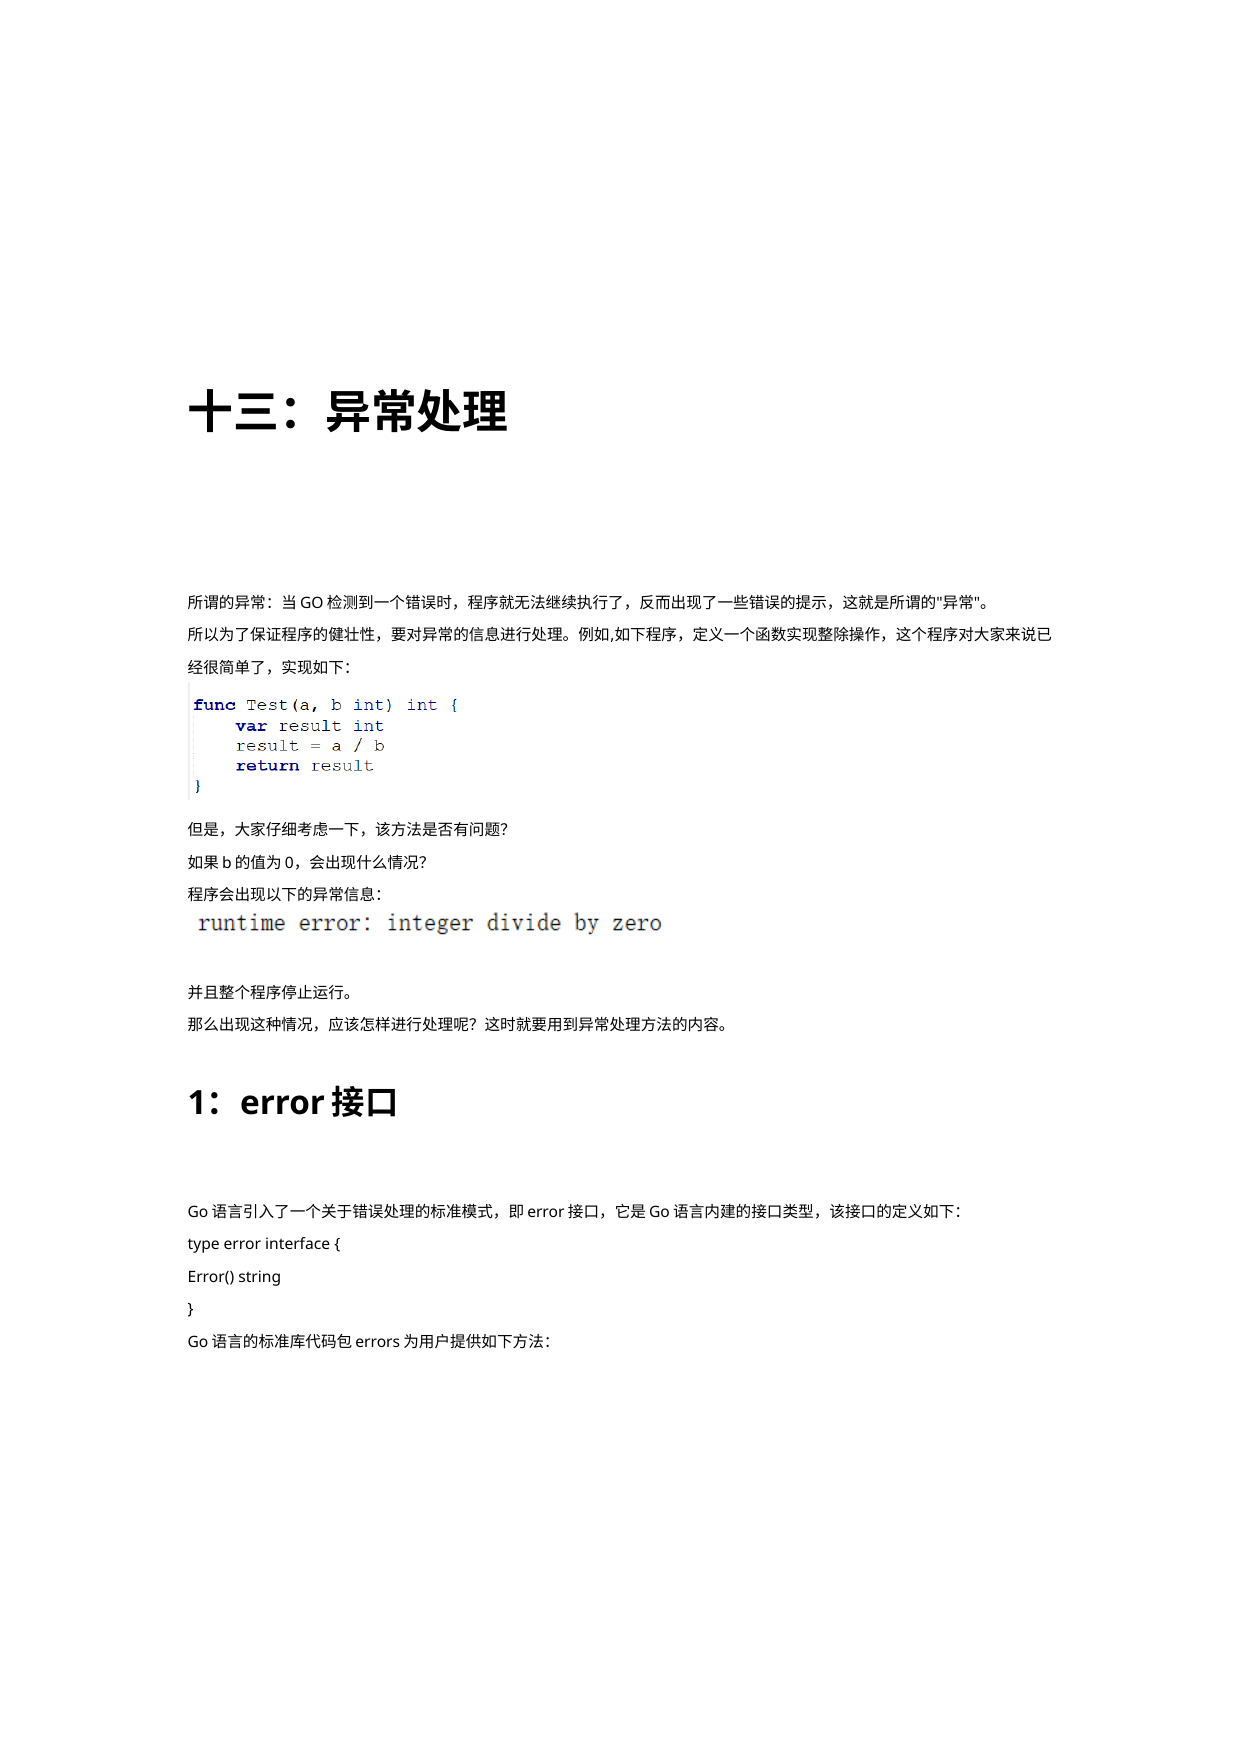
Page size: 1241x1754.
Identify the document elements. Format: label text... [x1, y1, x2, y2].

picture [187, 910, 716, 947]
text 那么出现这种情况，应该怎样进行处理呢？这时就要用到异常处理方法的内容。 [187, 1008, 1053, 1040]
subtitle 十三：异常处理 [187, 360, 1053, 457]
text 并且整个程序停止运行。 [187, 975, 1053, 1008]
text type error interface { [187, 1227, 1053, 1260]
text Go语言引入了一个关于错误处理的标准模式，即error接口，它是Go语言内建的接口类型，该接口的定义如下： [187, 1195, 1053, 1227]
text Go语言的标准库代码包errors为用户提供如下方法： [187, 1325, 1053, 1357]
text } [187, 1292, 1053, 1325]
text 但是，大家仔细考虑一下，该方法是否有问题？ [187, 813, 1053, 845]
picture [187, 682, 604, 800]
text Error() string [187, 1260, 1053, 1292]
text 程序会出现以下的异常信息： [187, 878, 1053, 910]
text 如果b的值为0，会出现什么情况？ [187, 845, 1053, 878]
subtitle 1：error接口 [187, 1067, 1053, 1132]
text 所以为了保证程序的健壮性，要对异常的信息进行处理。例如,如下程序，定义一个函数实现整除操作，这个程序对大家来说已经很简单了，实现如下： [187, 618, 1053, 683]
text 所谓的异常：当GO检测到一个错误时，程序就无法继续执行了，反而出现了一些错误的提示，这就是所谓的"异常"。 [187, 585, 1053, 618]
